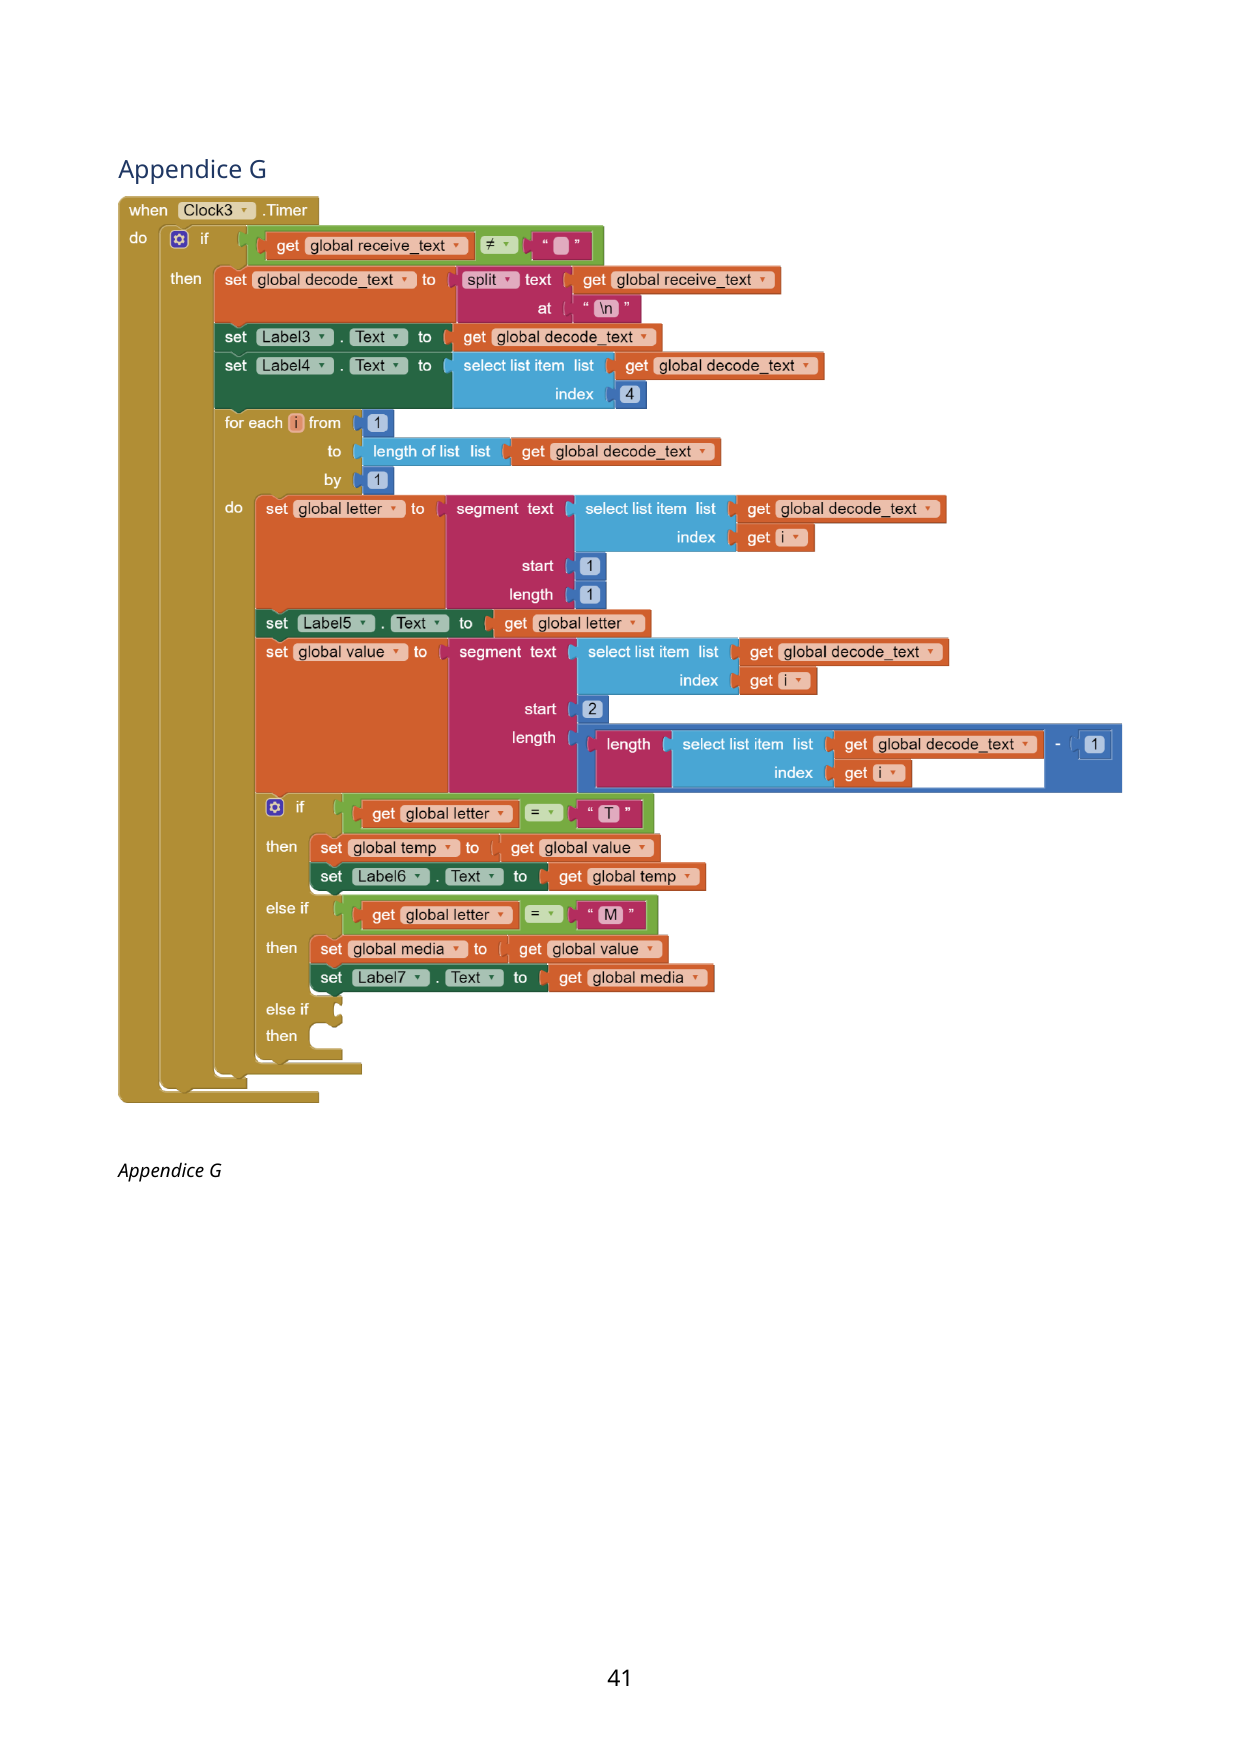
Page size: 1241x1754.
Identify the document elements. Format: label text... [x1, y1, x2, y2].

text Appendice G [118, 1158, 1122, 1183]
subtitle Appendice G [118, 152, 1122, 186]
picture [118, 196, 1123, 1103]
